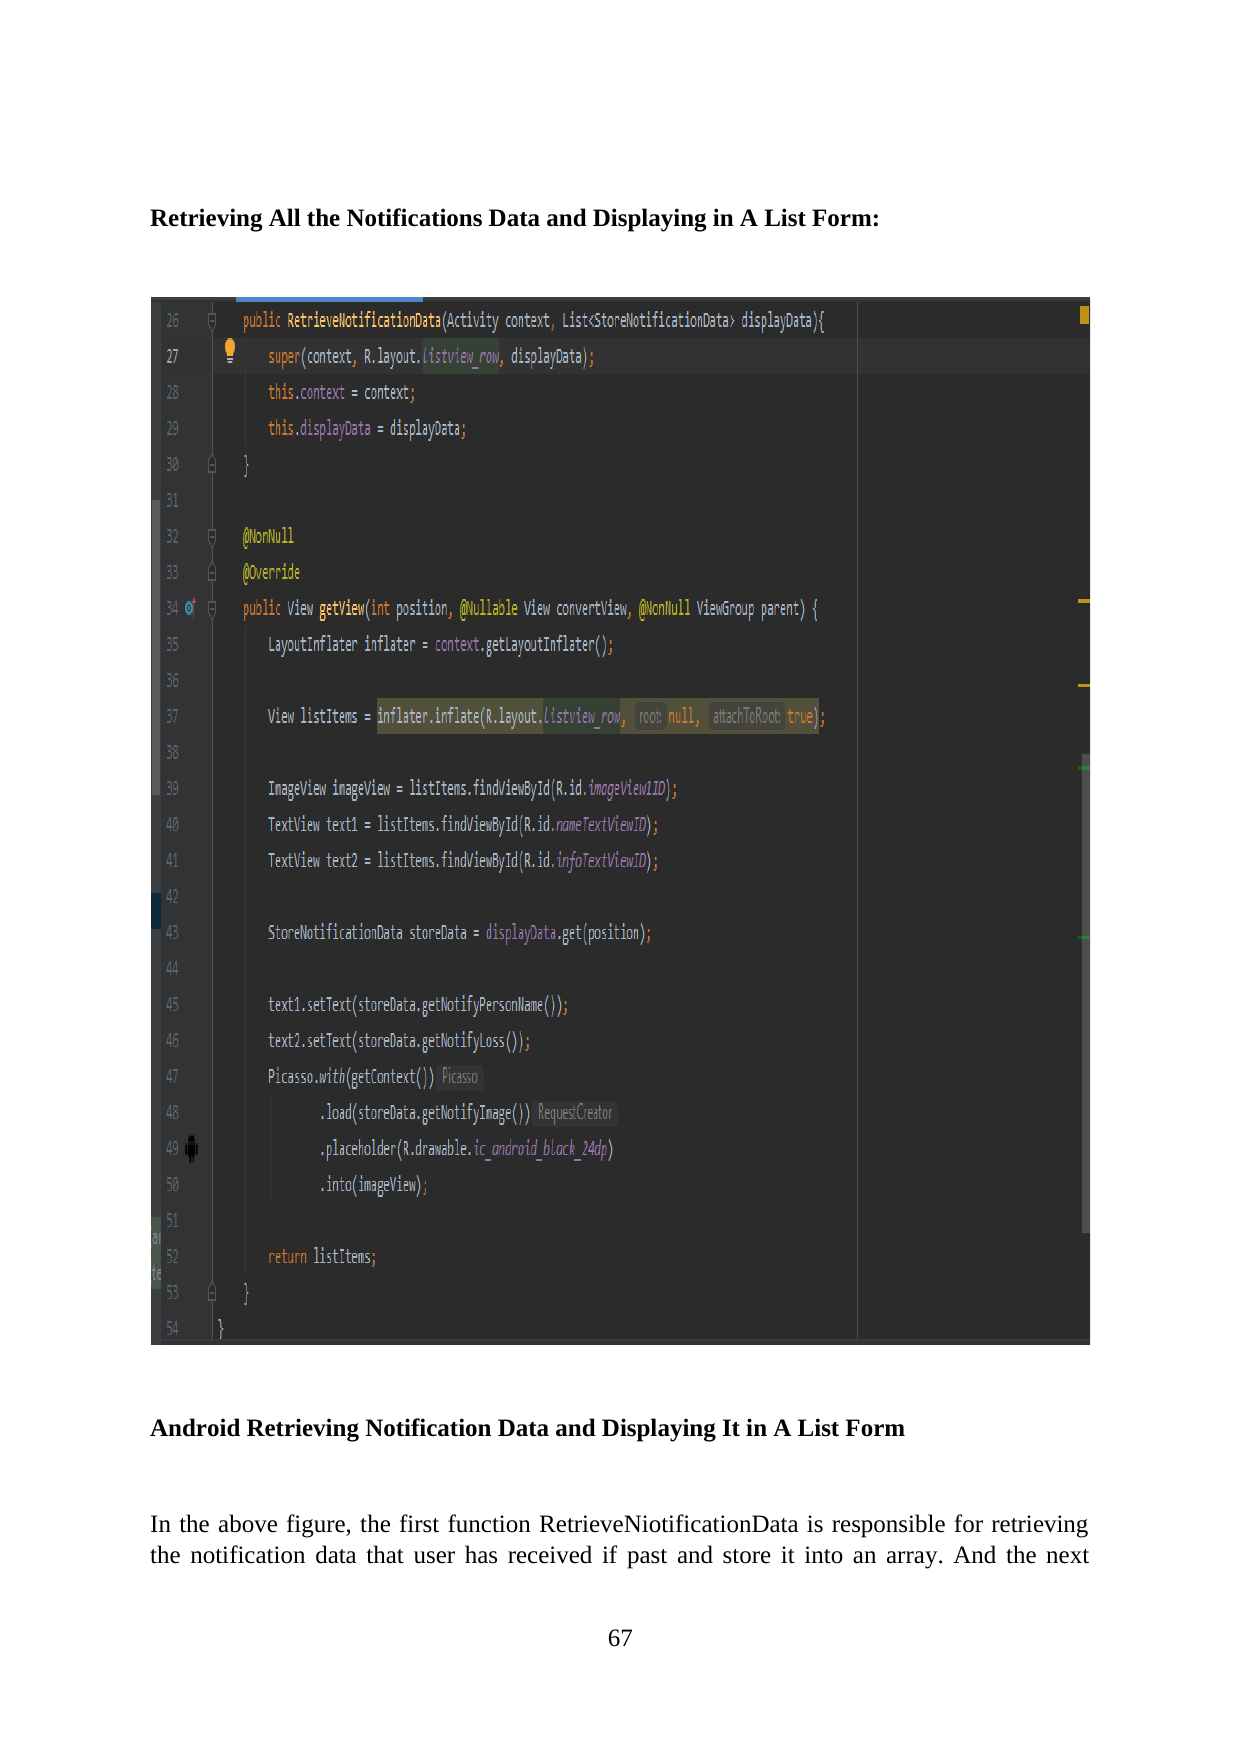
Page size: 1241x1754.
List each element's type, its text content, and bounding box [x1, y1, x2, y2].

picture [151, 297, 1091, 1345]
text Retrieving All the Notifications Data and Displaying in A List Form: [150, 203, 1090, 232]
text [150, 1509, 1090, 1569]
text Android Retrieving Notification Data and Displaying It in A List Form [150, 1413, 1090, 1442]
